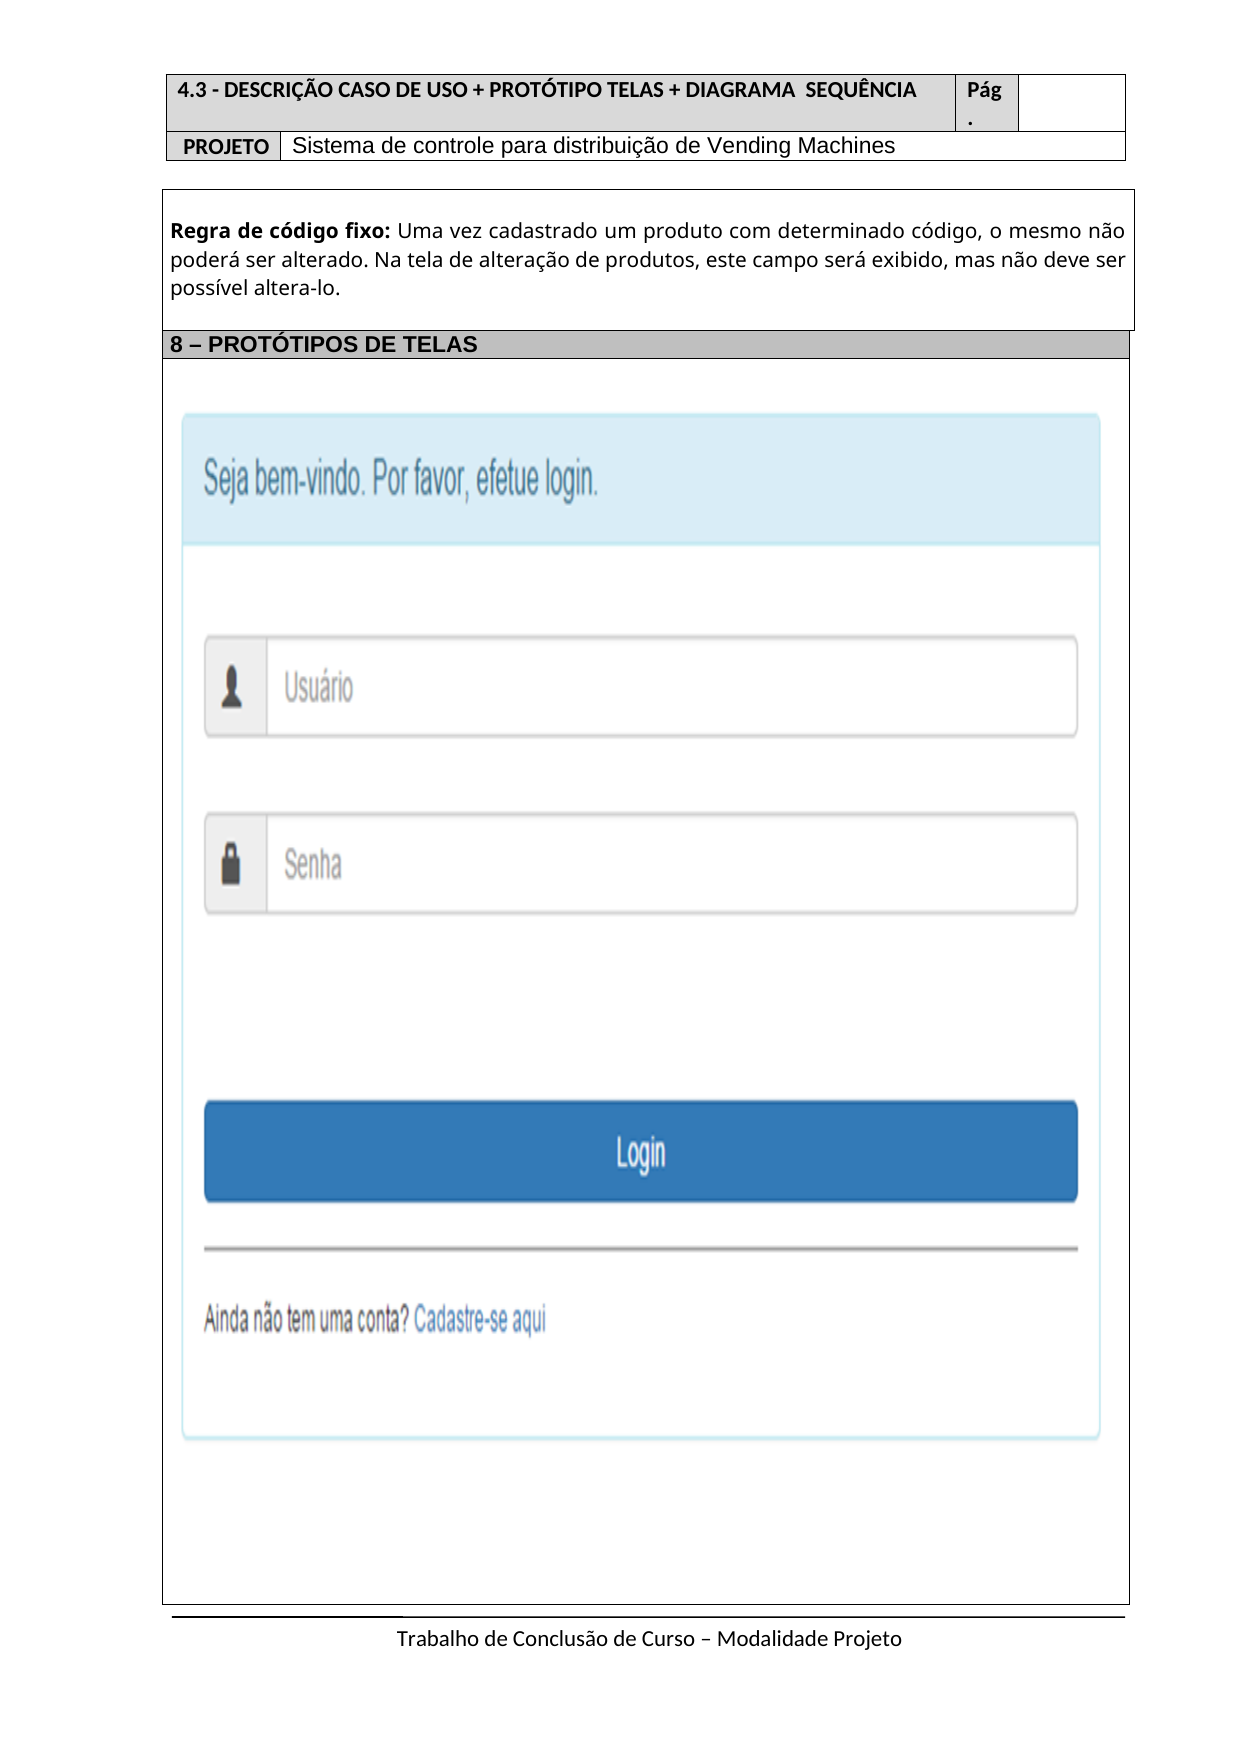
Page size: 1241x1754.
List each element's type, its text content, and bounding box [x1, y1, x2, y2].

table_cell 8 – PROTÓTIPOS DE TELAS [163, 331, 1129, 358]
picture [169, 384, 1116, 1473]
table_cell [163, 359, 1129, 1604]
table_cell Regra de código fixo: Uma vez cadastrado um produto com determinado código, o mesmo não poderá ser alterado. Na tela de alteração de produtos, este campo será exibido, mas não deve ser possível altera-lo. [163, 190, 1134, 330]
